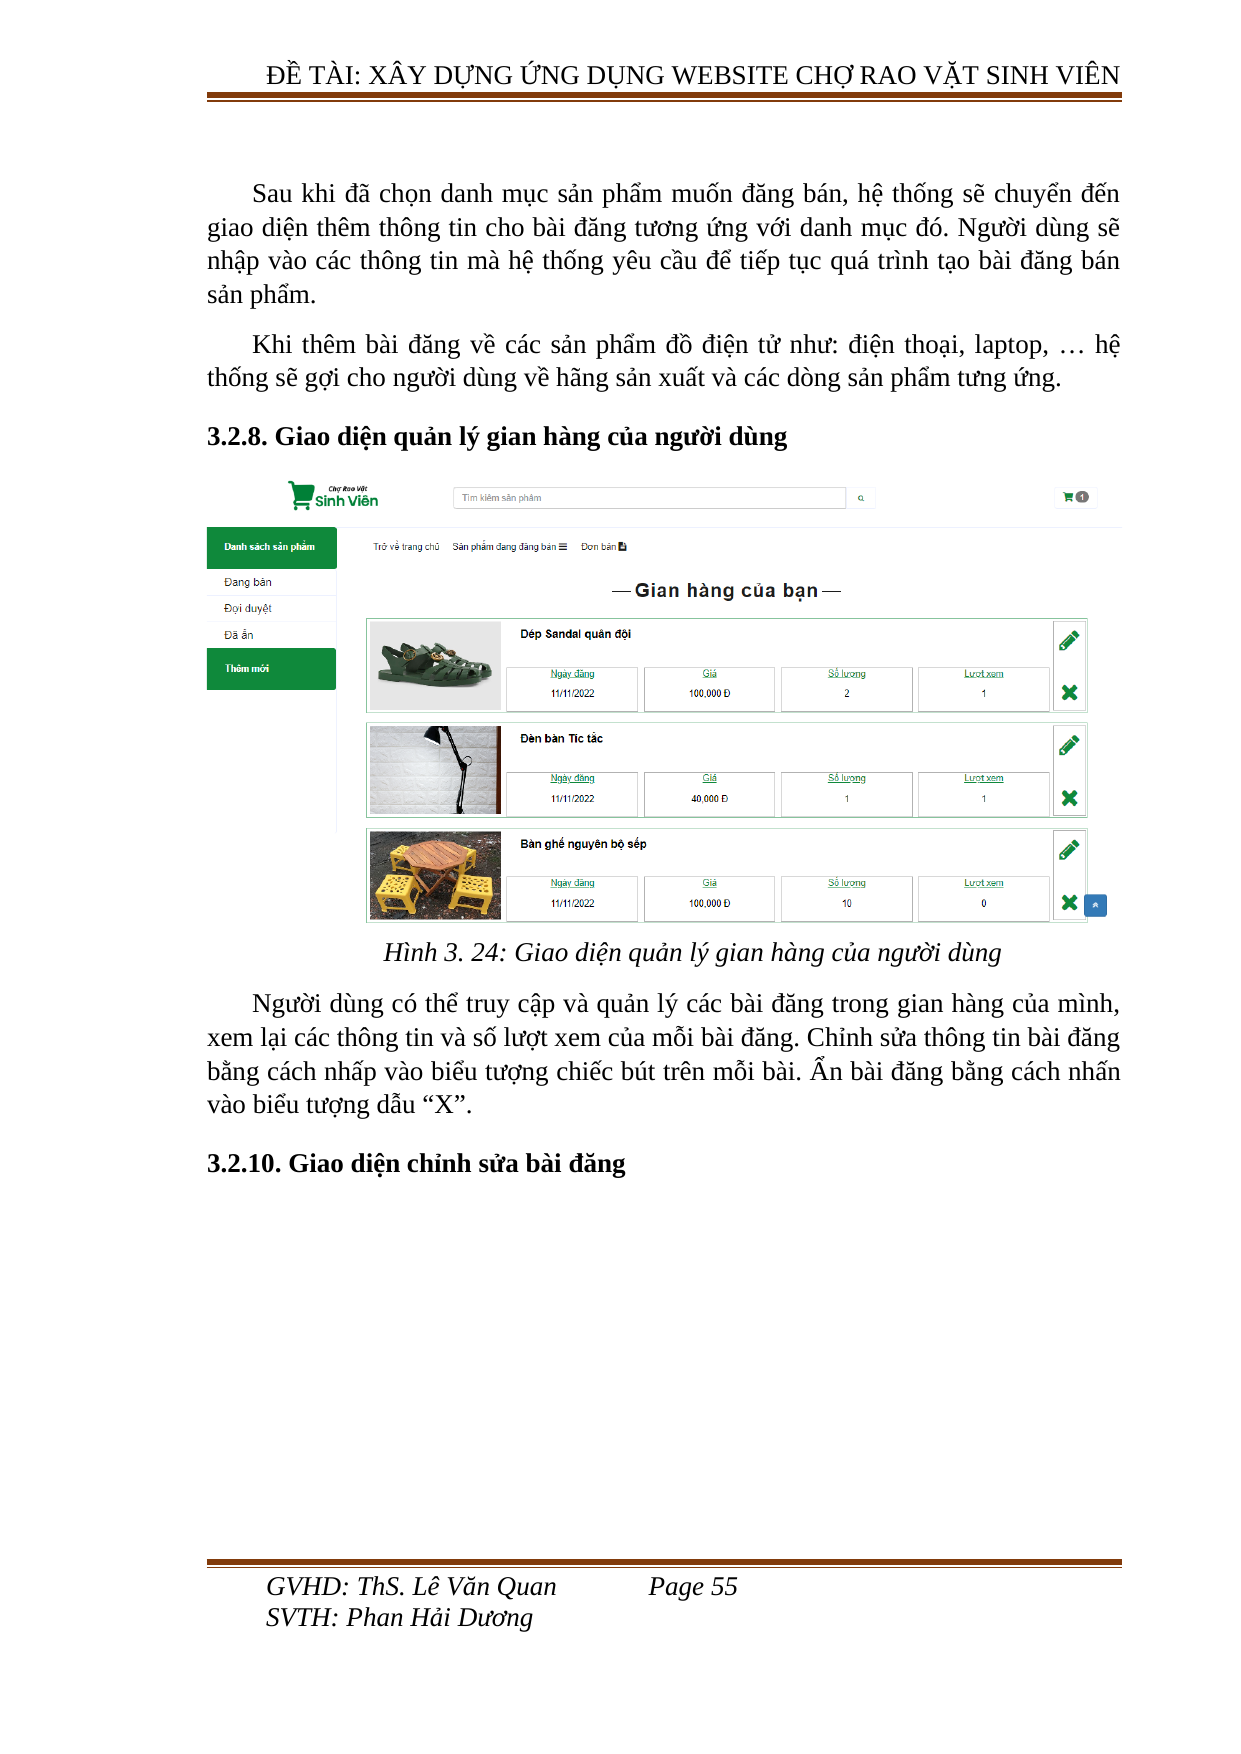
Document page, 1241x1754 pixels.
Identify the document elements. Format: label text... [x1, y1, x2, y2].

picture [206, 470, 1123, 930]
text Người dùng có thể truy cập và quản lý các bài đăng trong gian hàng của mình, xem lại các thông tin và số lượt xem của mỗi bài đăng. Chỉnh sửa thông tin bài đăng bằng cách nhấp vào biểu tượng chiếc bút trên mỗi bài. Ẩn bài đăng bằng cách nhấn vào biểu tượng dẫu “X”. [207, 988, 1122, 1119]
text Khi thêm bài đăng về các sản phẩm đồ điện tử như: điện thoại, laptop, … hệ thống sẽ gợi cho người dùng về hãng sản xuất và các dòng sản phẩm tưng ứng. [207, 328, 1122, 393]
subtitle 3.2.8. Giao diện quản lý gian hàng của người dùng [207, 420, 1122, 451]
subtitle 3.2.10. Giao diện chỉnh sửa bài đăng [207, 1147, 1122, 1178]
text Sau khi đã chọn danh mục sản phẩm muốn đăng bán, hệ thống sẽ chuyển đến giao diện thêm thông tin cho bài đăng tương ứng với danh mục đó. Người dùng sẽ nhập vào các thông tin mà hệ thống yêu cầu để tiếp tục quá trình tạo bài đăng bán sản phẩm. [207, 177, 1122, 309]
text Hình 3. 24: Giao diện quản lý gian hàng của người dùng [207, 936, 1122, 967]
